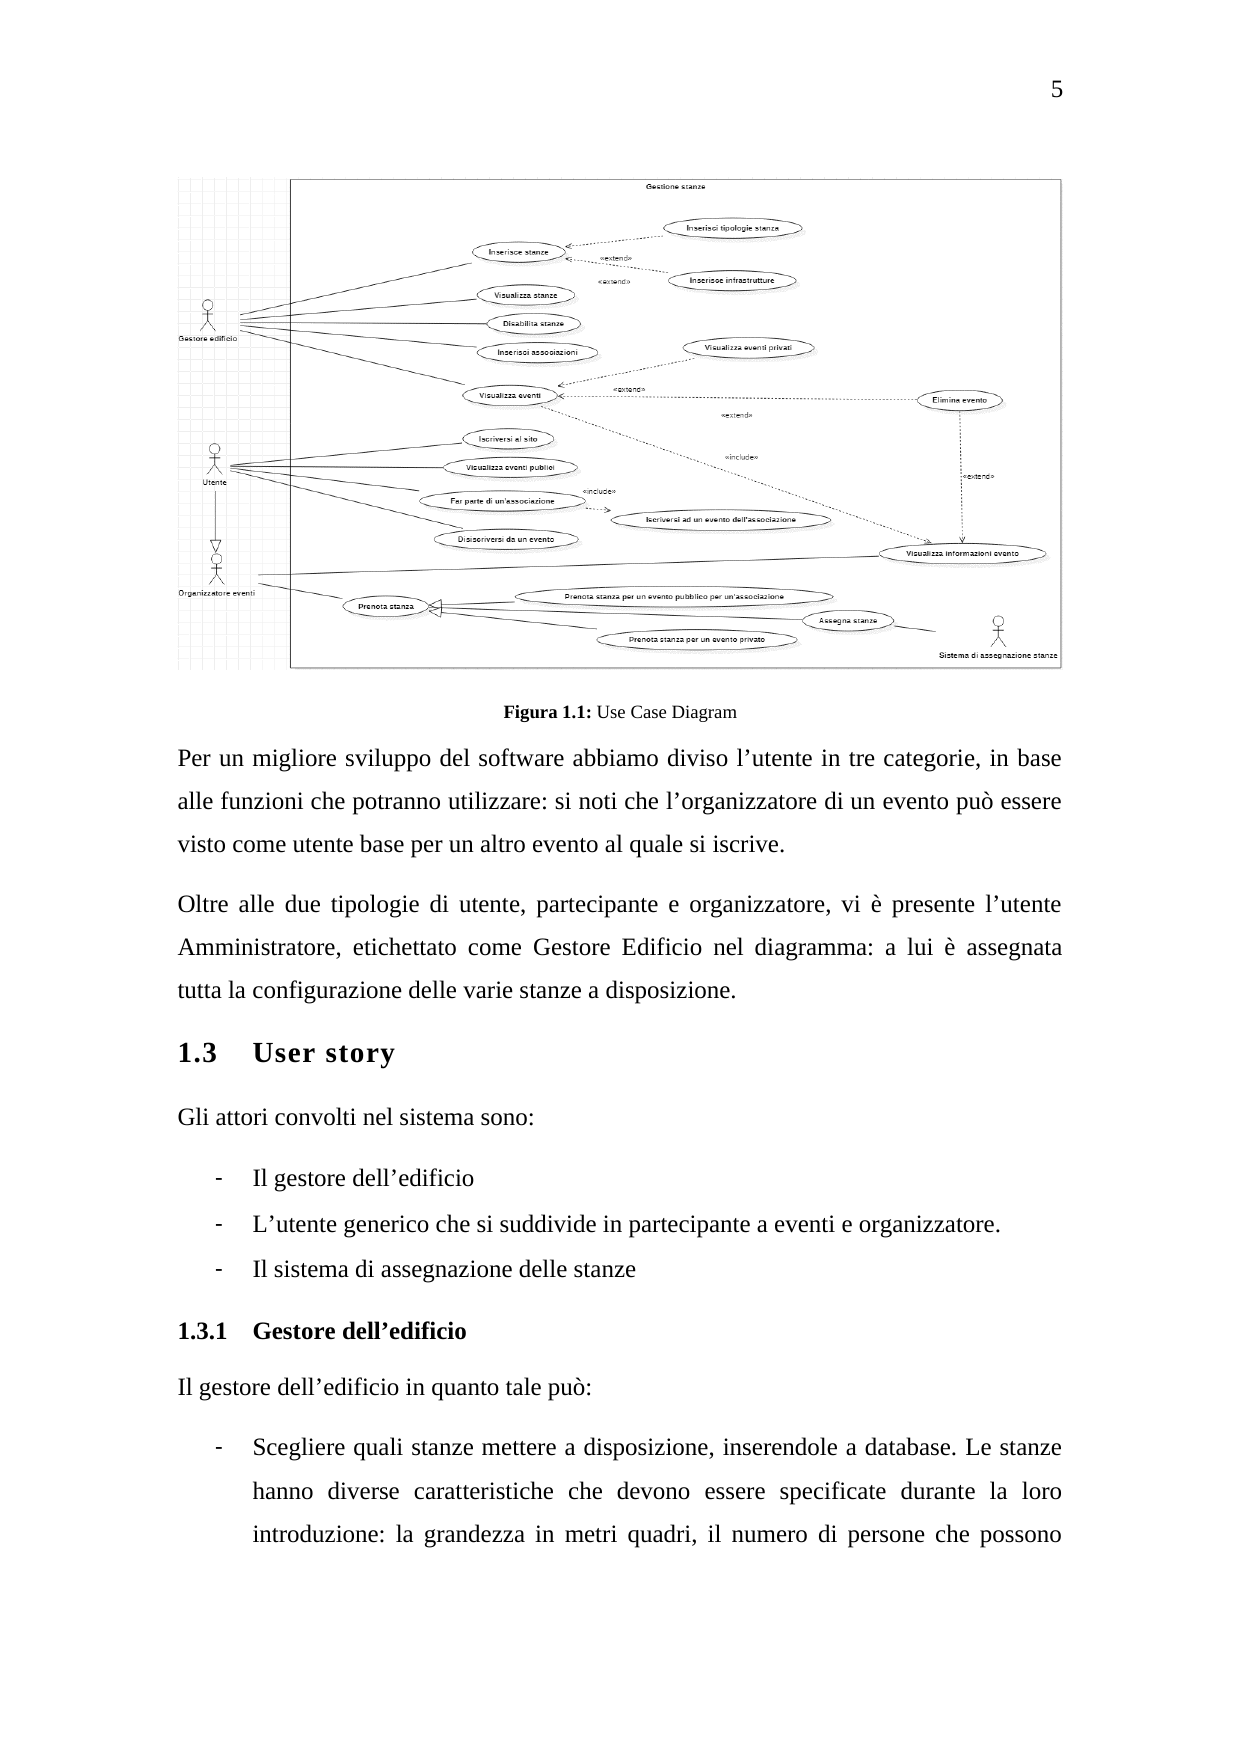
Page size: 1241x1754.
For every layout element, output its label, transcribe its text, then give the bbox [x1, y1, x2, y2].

subtitle User story [177, 1035, 1063, 1069]
text Figura 1.1: Use Case Diagram [177, 701, 1063, 722]
list Il sistema di assegnazione delle stanze [215, 1253, 1063, 1284]
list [215, 1431, 1063, 1548]
text Il gestore dell’edificio in quanto tale può: [177, 1372, 1063, 1400]
list Il gestore dell’edificio [215, 1162, 1063, 1193]
text Oltre alle due tipologie di utente, partecipante e organizzatore, vi è presente l’utente Amministratore, etichettato come Gestore Edificio nel diagramma: a lui è assegnata tutta la configurazione delle varie stanze a disposizione. [177, 889, 1063, 1004]
text Per un migliore sviluppo del software abbiamo diviso l’utente in tre categorie, in base alle funzioni che potranno utilizzare: si noti che l’organizzatore di un evento può essere visto come utente base per un altro evento al quale si iscrive. [177, 743, 1063, 858]
subtitle Gestore dell’edificio [177, 1316, 1063, 1345]
picture [177, 177, 1063, 670]
list L’utente generico che si suddivide in partecipante a eventi e organizzatore. [215, 1208, 1063, 1238]
text Gli attori convolti nel sistema sono: [177, 1102, 1063, 1131]
